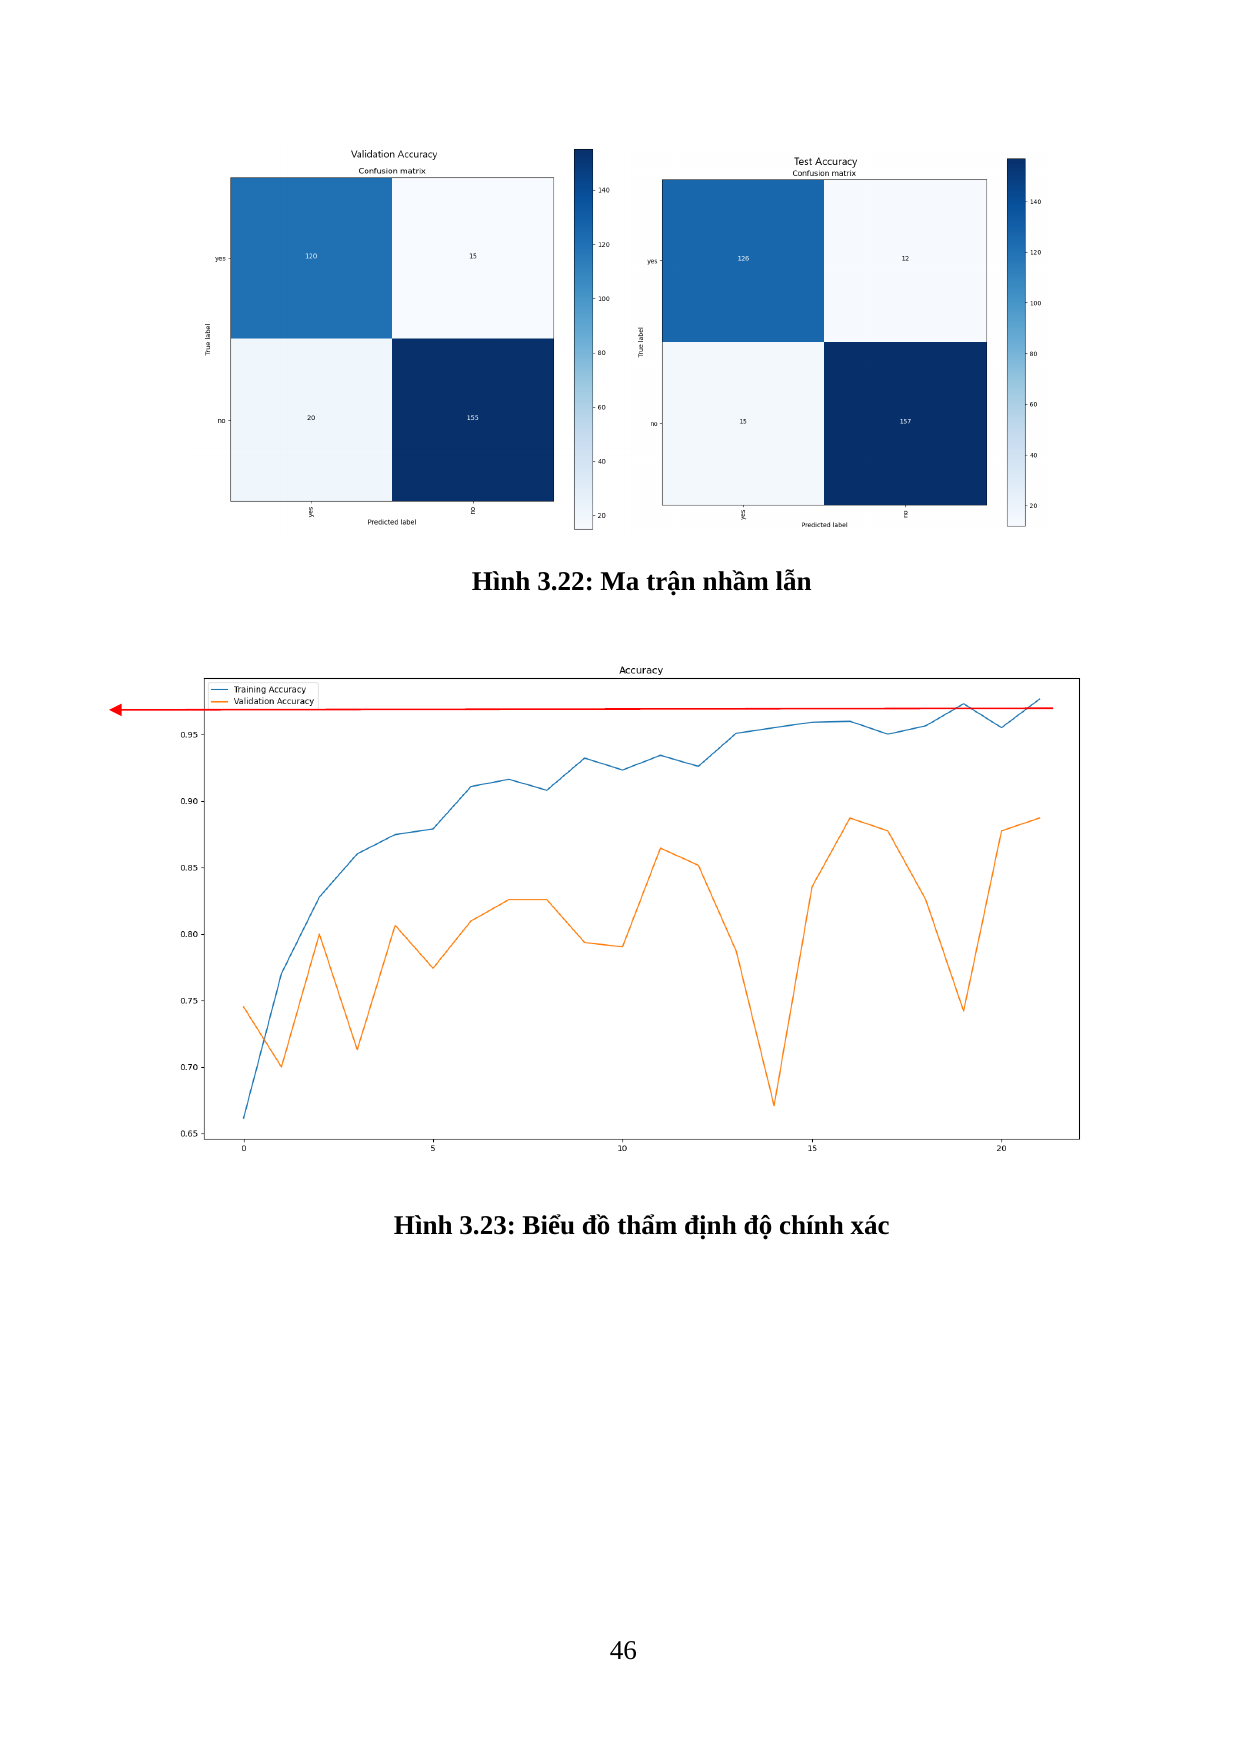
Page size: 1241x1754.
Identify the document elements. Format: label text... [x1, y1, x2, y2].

picture [194, 140, 1052, 535]
picture [177, 662, 1096, 1161]
text Hình 3.22: Ma trận nhầm lẫn [177, 562, 1069, 600]
text Hình 3.23: Biểu đồ thẩm định độ chính xác [177, 1206, 1069, 1243]
